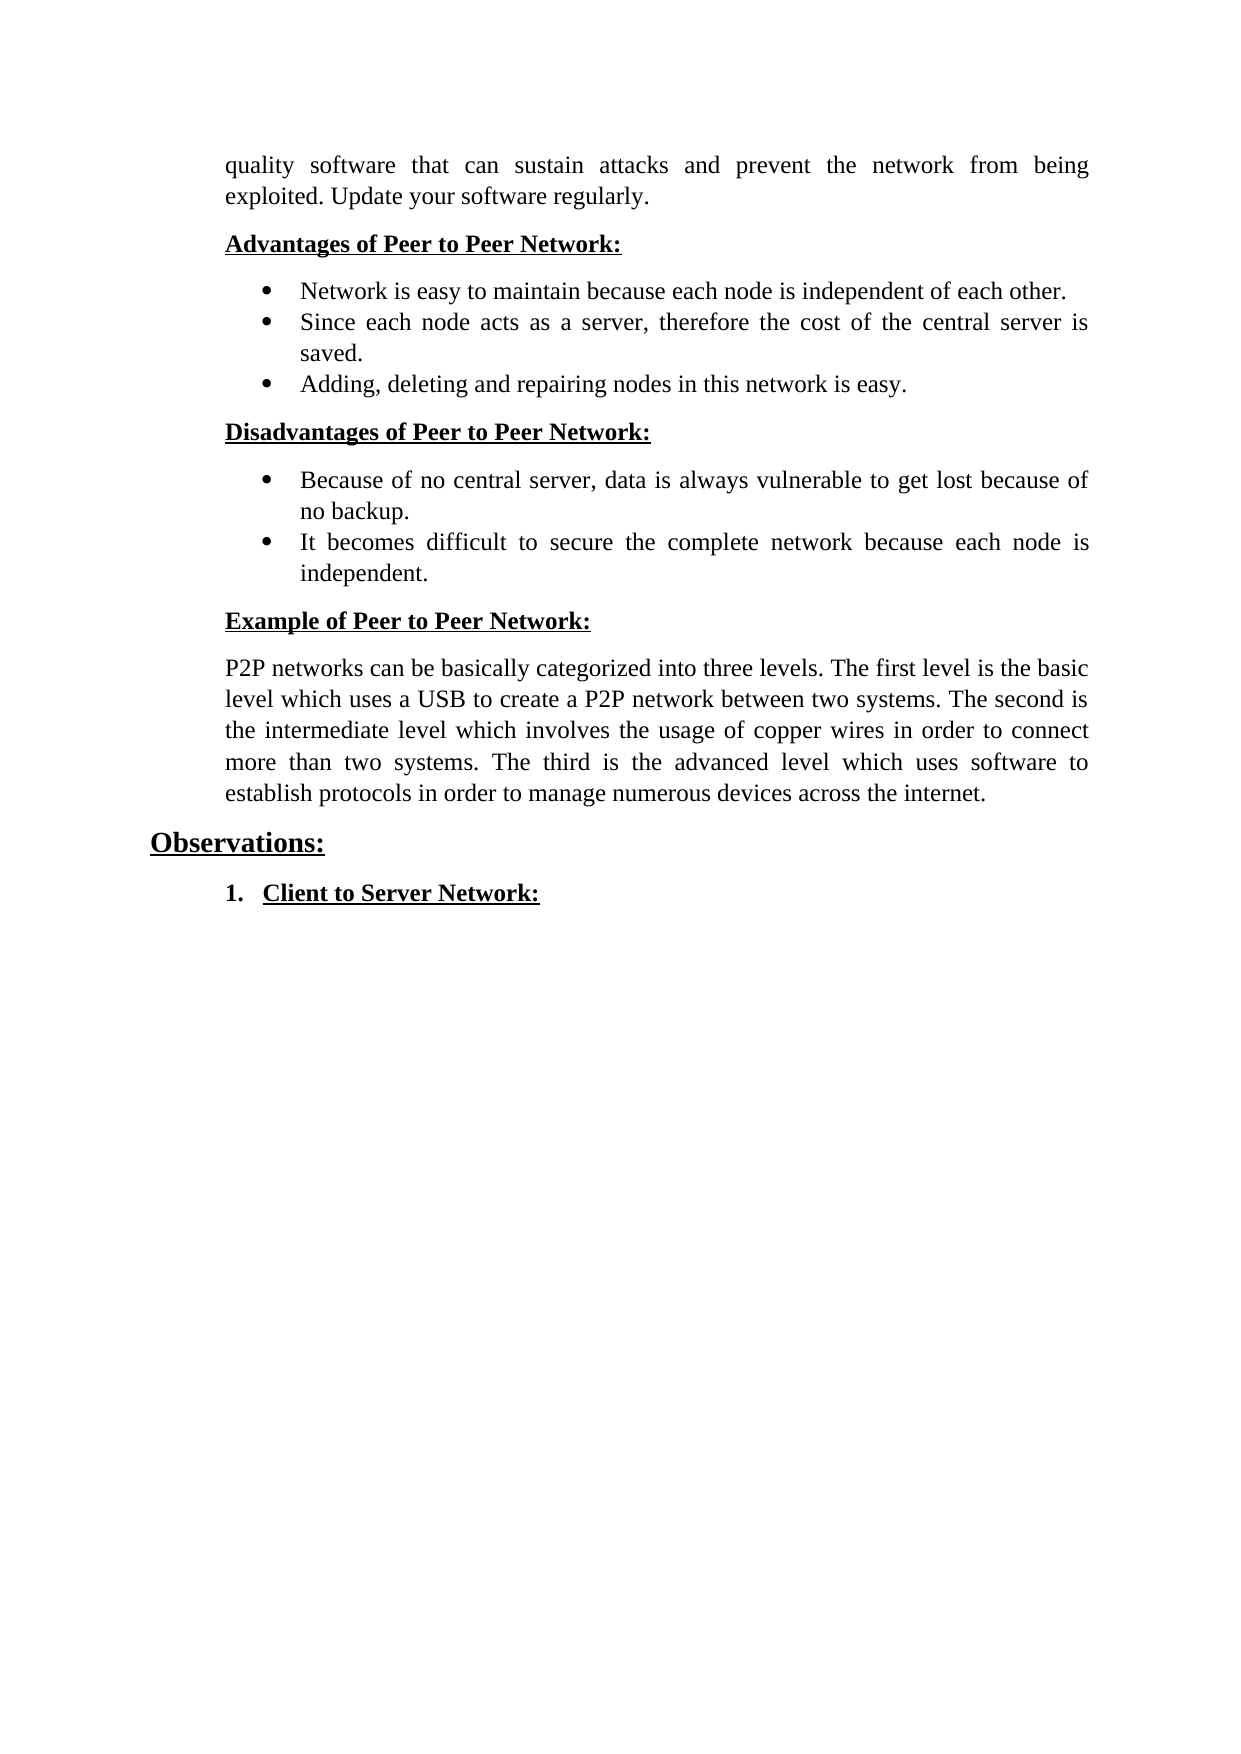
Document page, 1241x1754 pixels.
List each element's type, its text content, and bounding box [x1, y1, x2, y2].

list Since each node acts as a server, therefore the cost of the central server is saved. [262, 307, 1090, 367]
list Because of no central server, data is always vulnerable to get lost because of no backup. [262, 465, 1090, 525]
list Network is easy to maintain because each node is independent of each other. [262, 276, 1090, 305]
text Observations: [150, 825, 1090, 859]
text Advantages of Peer to Peer Network: [225, 229, 1090, 257]
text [225, 150, 1090, 210]
text Example of Peer to Peer Network: [225, 606, 1090, 634]
list It becomes difficult to secure the complete network because each node is independent. [262, 527, 1090, 587]
text P2P networks can be basically categorized into three levels. The first level is the basic level which uses a USB to create a P2P network between two systems. The second is the intermediate level which involves the usage of copper wires in order to connect more than two systems. The third is the advanced level which uses software to establish protocols in order to manage numerous devices across the internet. [225, 653, 1090, 806]
list Adding, deleting and repairing nodes in this network is easy. [262, 369, 1090, 398]
text Disadvantages of Peer to Peer Network: [225, 417, 1090, 446]
list Client to Server Network: [225, 878, 1090, 907]
